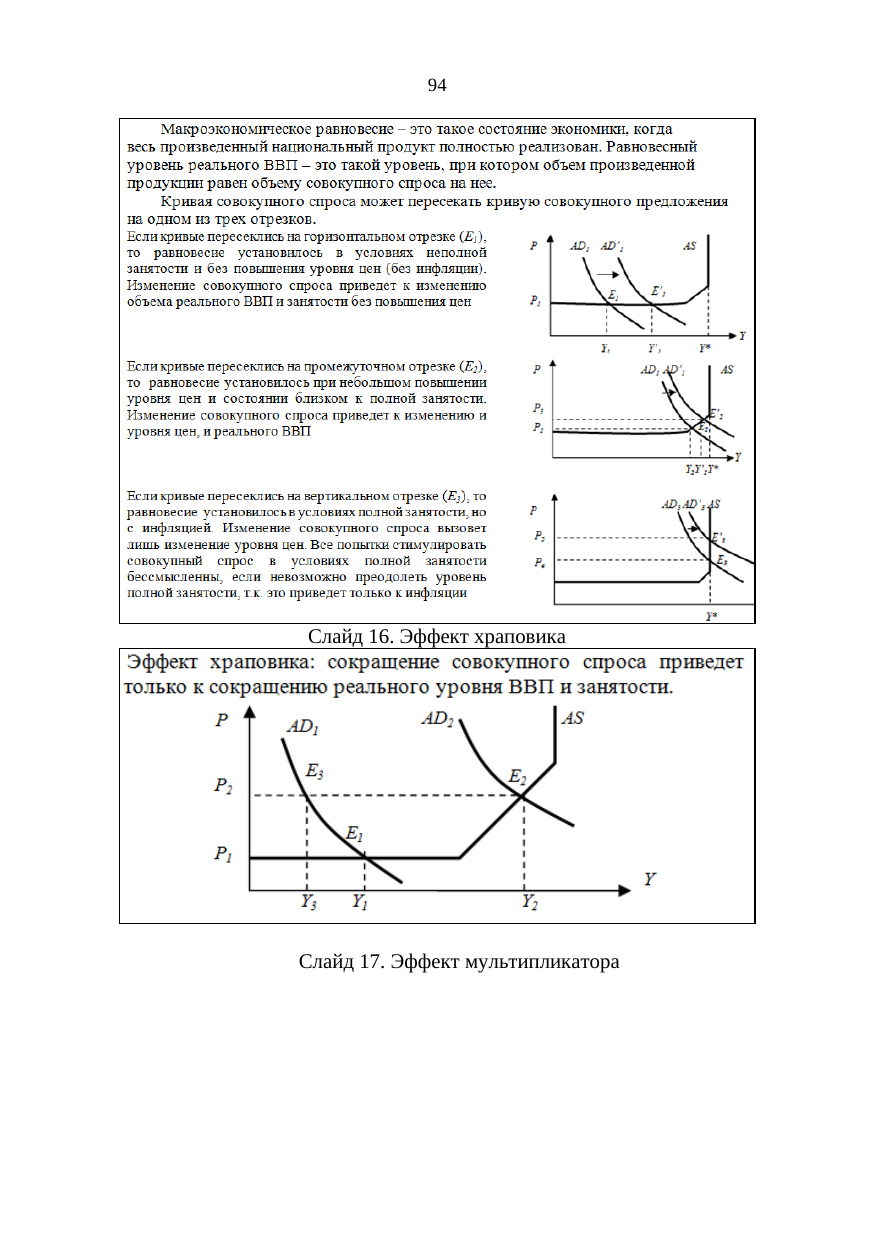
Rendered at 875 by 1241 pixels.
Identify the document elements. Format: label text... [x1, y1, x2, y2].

text Слайд 17. Эффект мультипликатора [162, 949, 756, 973]
text Слайд 16. Эффект храповика [118, 624, 756, 648]
picture [120, 649, 754, 923]
picture [120, 119, 754, 623]
